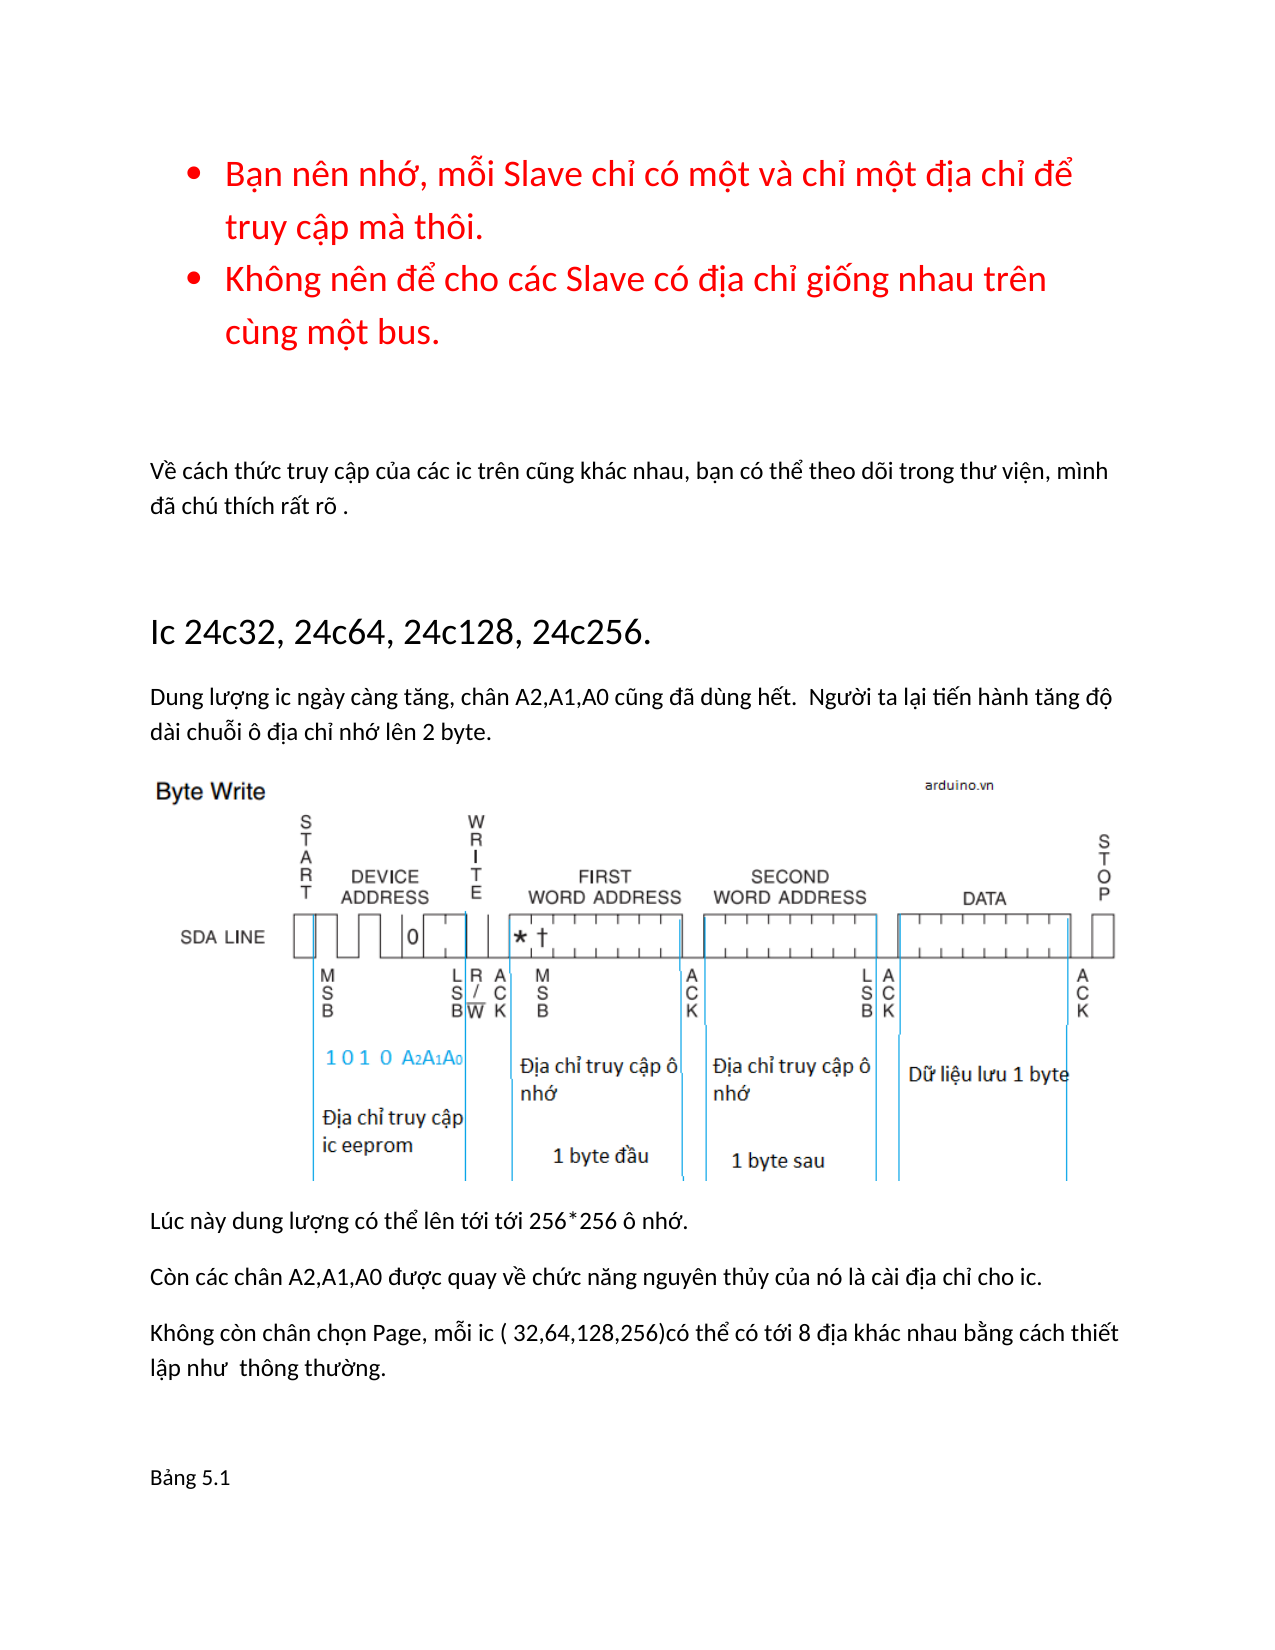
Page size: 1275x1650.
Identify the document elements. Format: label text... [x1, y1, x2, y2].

text Bảng 5.1 [150, 1463, 1125, 1491]
text Ic 24c32, 24c64, 24c128, 24c256. [150, 608, 1125, 654]
text Còn các chân A2,A1,A0 được quay về chức năng nguyên thủy của nó là cài địa chỉ cho ic. [150, 1261, 1125, 1291]
text Lúc này dung lượng có thể lên tới tới 256*256 ô nhớ. [150, 1205, 1125, 1236]
list Không nên để cho các Slave có địa chỉ giống nhau trên cùng một bus. [187, 255, 1125, 354]
picture [150, 772, 1125, 1181]
text Dung lượng ic ngày càng tăng, chân A2,A1,A0 cũng đã dùng hết. Người ta lại tiến hành tăng độ dài chuỗi ô địa chỉ nhớ lên 2 byte. [150, 681, 1125, 747]
list Bạn nên nhớ, mỗi Slave chỉ có một và chỉ một địa chỉ để truy cập mà thôi. [187, 150, 1125, 248]
text Không còn chân chọn Page, mỗi ic ( 32,64,128,256)có thể có tới 8 địa khác nhau bằng cách thiết lập như thông thường. [150, 1317, 1125, 1382]
text Về cách thức truy cập của các ic trên cũng khác nhau, bạn có thể theo dõi trong thư viện, mình đã chú thích rất rõ . [150, 455, 1125, 521]
